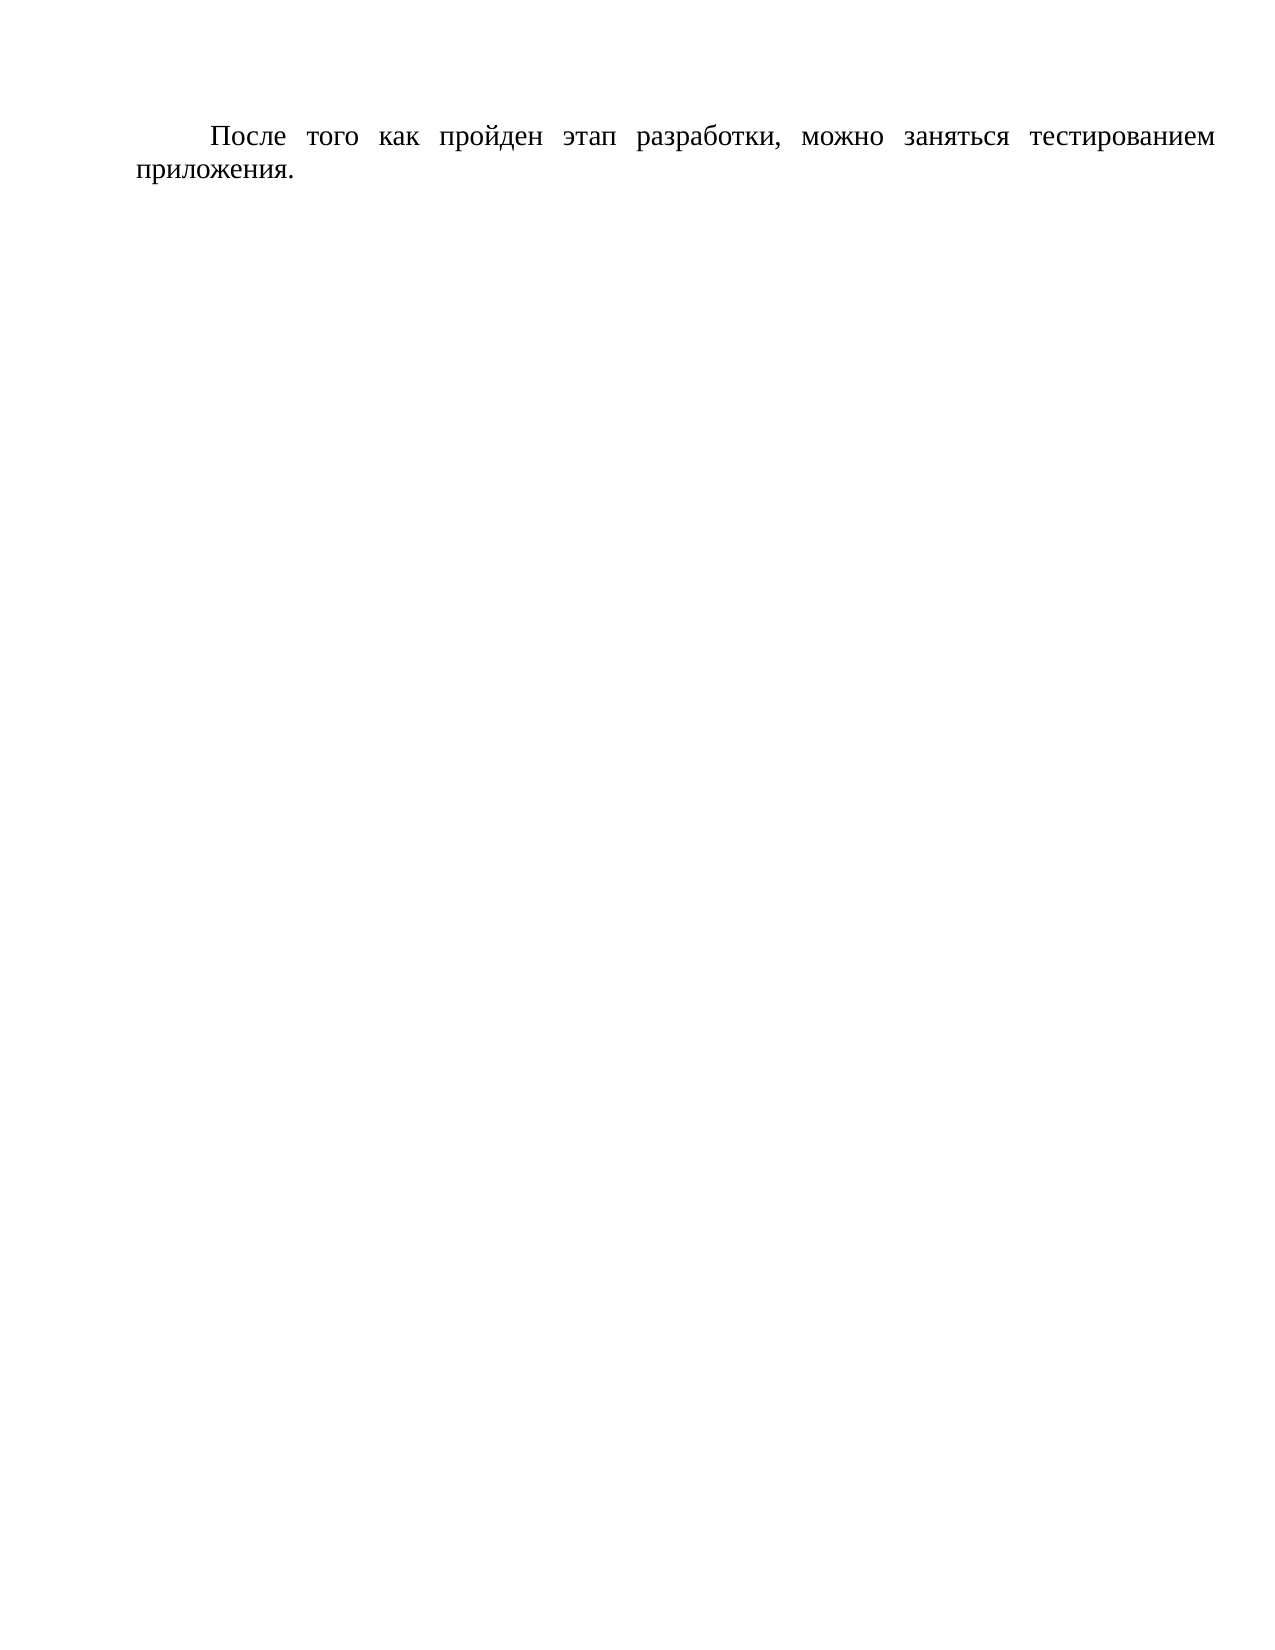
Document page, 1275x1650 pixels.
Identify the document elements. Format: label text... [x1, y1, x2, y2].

text После того как пройден этап разработки, можно заняться тестированием приложения. [136, 118, 1216, 185]
